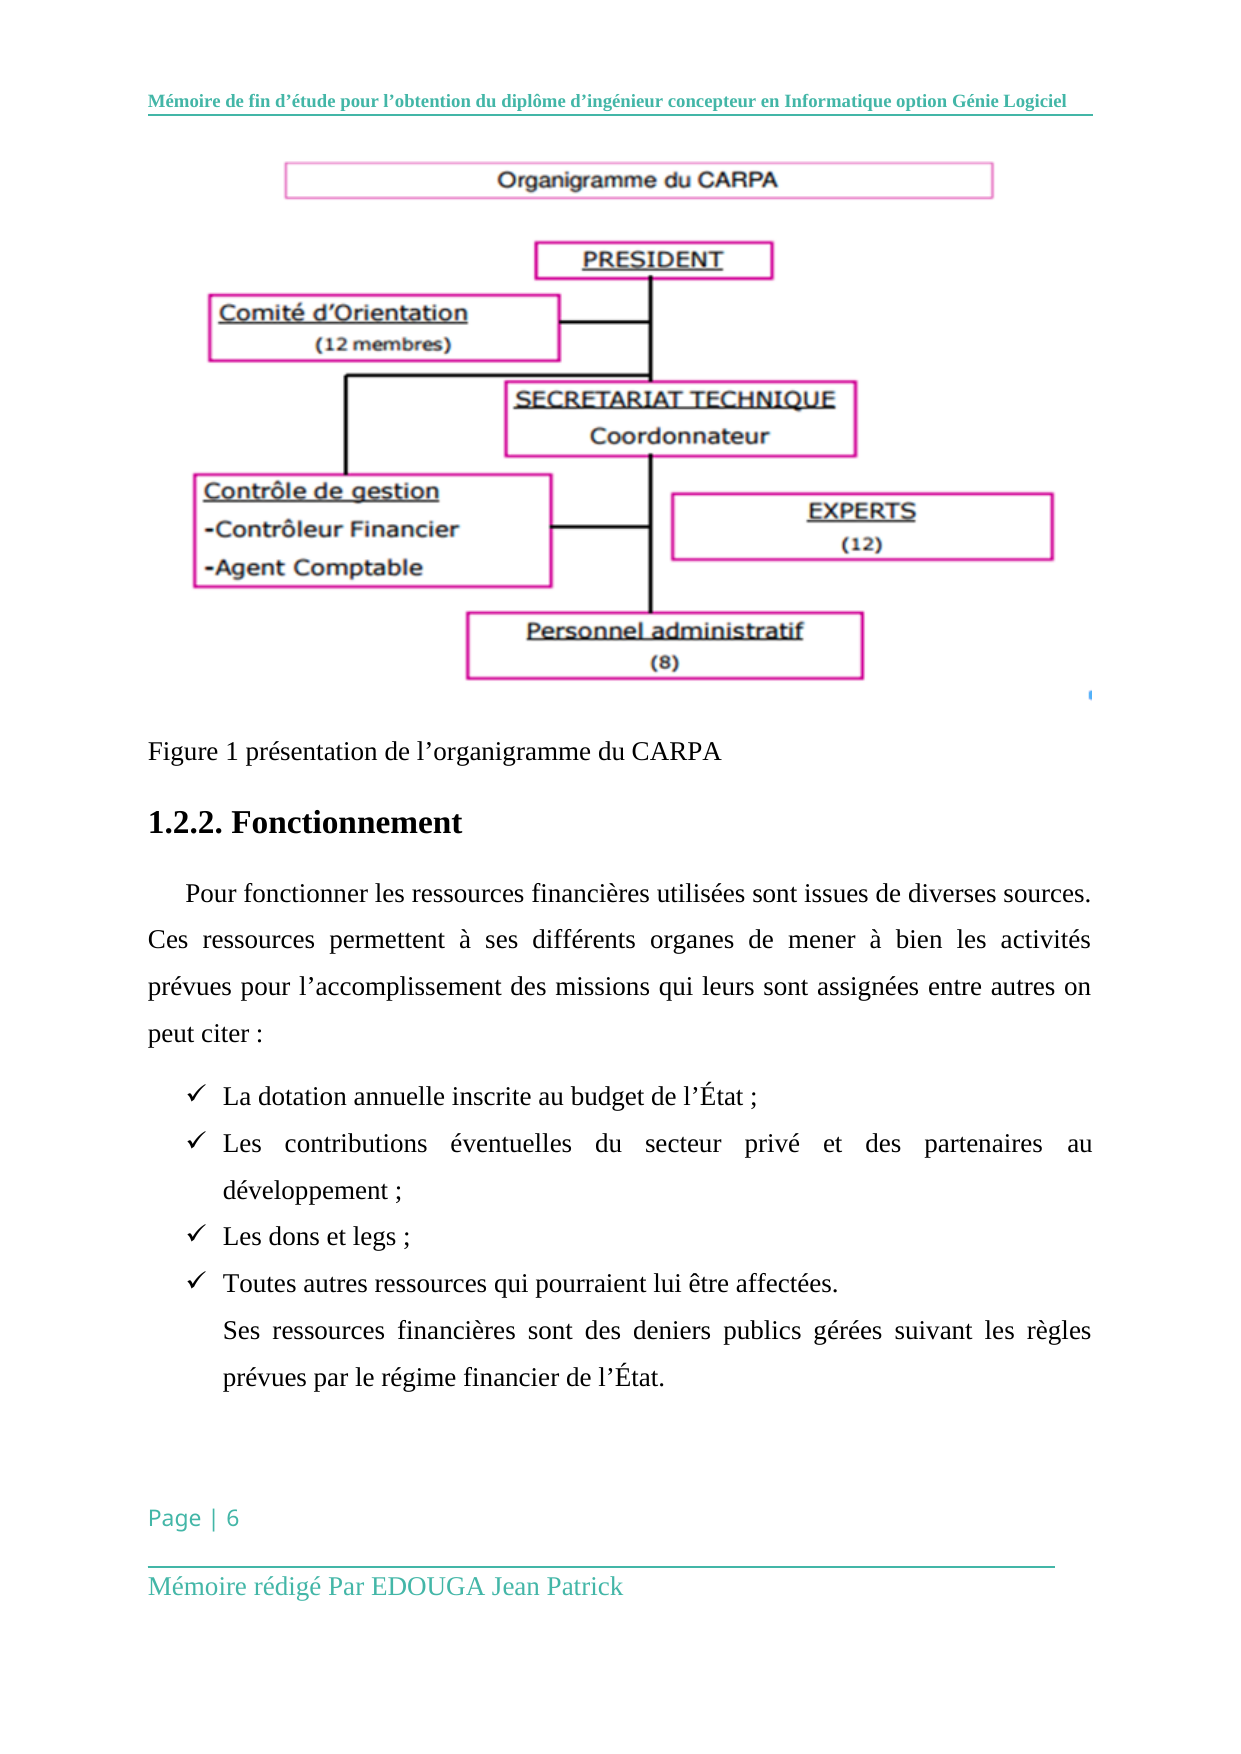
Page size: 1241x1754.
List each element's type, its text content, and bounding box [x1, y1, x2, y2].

text Pour fonctionner les ressources financières utilisées sont issues de diverses sources. Ces ressources permettent à ses différents organes de mener à bien les activités prévues pour l’accomplissement des missions qui leurs sont assignées entre autres on peut citer : [148, 877, 1093, 1048]
list Les dons et legs ; [185, 1220, 1093, 1252]
list Ses ressources financières sont des deniers publics gérées suivant les règles prévues par le régime financier de l’État. [223, 1314, 1093, 1392]
subtitle 1.2.2. Fonctionnement [148, 803, 1093, 841]
picture [147, 147, 1092, 720]
list Les contributions éventuelles du secteur privé et des partenaires au développement ; [185, 1127, 1093, 1205]
text Figure 1 présentation de l’organigramme du CARPA [148, 735, 1093, 766]
list Toutes autres ressources qui pourraient lui être affectées. [185, 1267, 1093, 1298]
list La dotation annuelle inscrite au budget de l’État ; [185, 1080, 1093, 1111]
